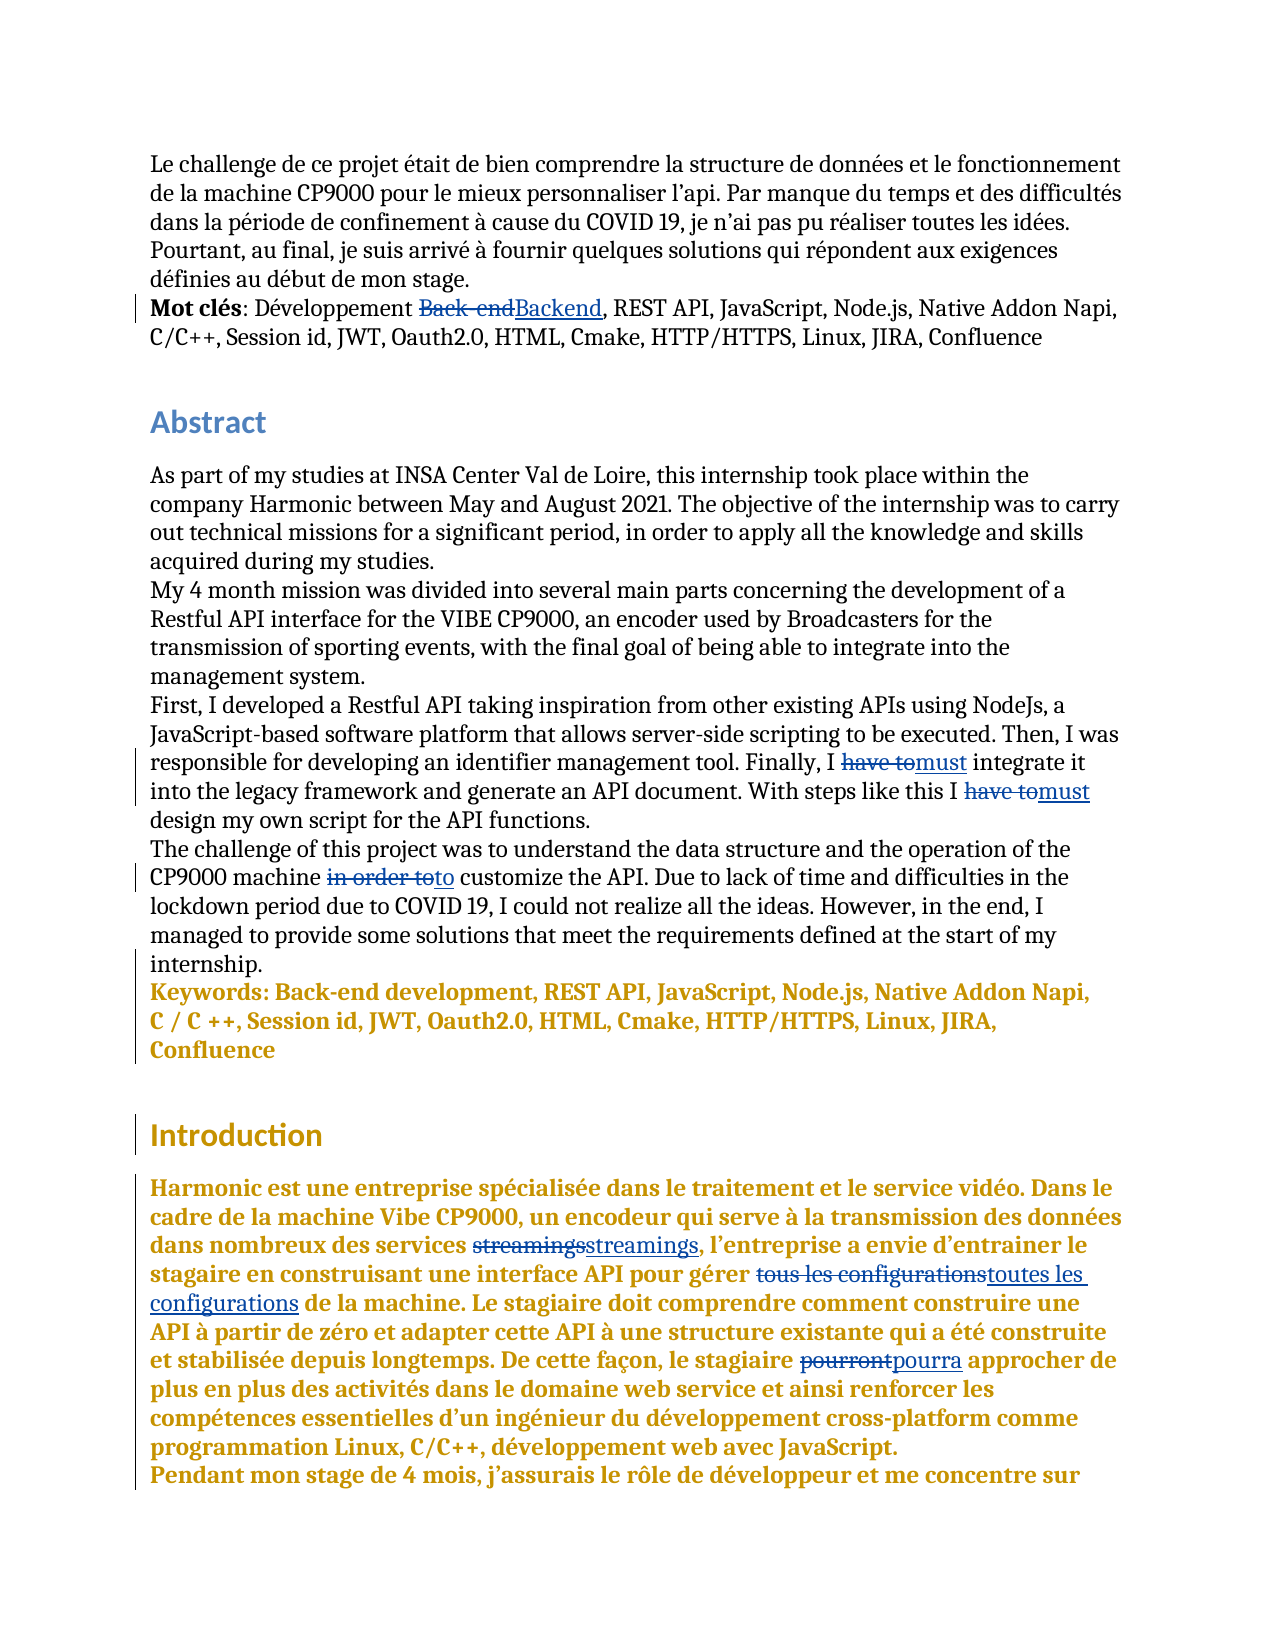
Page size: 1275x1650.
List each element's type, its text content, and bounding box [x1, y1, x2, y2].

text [150, 1174, 1125, 1490]
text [150, 150, 1125, 351]
text As part of my studies at INSA Center Val de Loire, this internship took place within the company Harmonic between May and August 2021. The objective of the internship was to carry out technical missions for a significant period, in order to apply all the knowledge and skills acquired during my studies. My 4 month mission was divided into several main parts concerning the development of a Restful API interface for the VIBE CP9000, an encoder used by Broadcasters for the transmission of sporting events, with the final goal of being able to integrate into the management system. First, I developed a Restful API taking inspiration from other existing APIs using NodeJs, a JavaScript-based software platform that allows server-side scripting to be executed. Then, I was responsible for developing an identifier management tool. Finally, I integrate it into the legacy framework and generate an API document. With steps like this I design my own script for the API functions. The challenge of this project was to understand the data structure and the operation of the CP9000 machine customize the API. Due to lack of time and difficulties in the lockdown period due to COVID 19, I could not realize all the ideas. However, in the end, I managed to provide some solutions that meet the requirements defined at the start of my internship. Keywords: Back-end development, REST API, JavaScript, Node.js, Native Addon Napi, C / C ++, Session id, JWT, Oauth2.0, HTML, Cmake, HTTP/HTTPS, Linux, JIRA, Confluence [150, 461, 1125, 1064]
subtitle Introduction [150, 1114, 1125, 1155]
subtitle Abstract [150, 401, 1125, 442]
